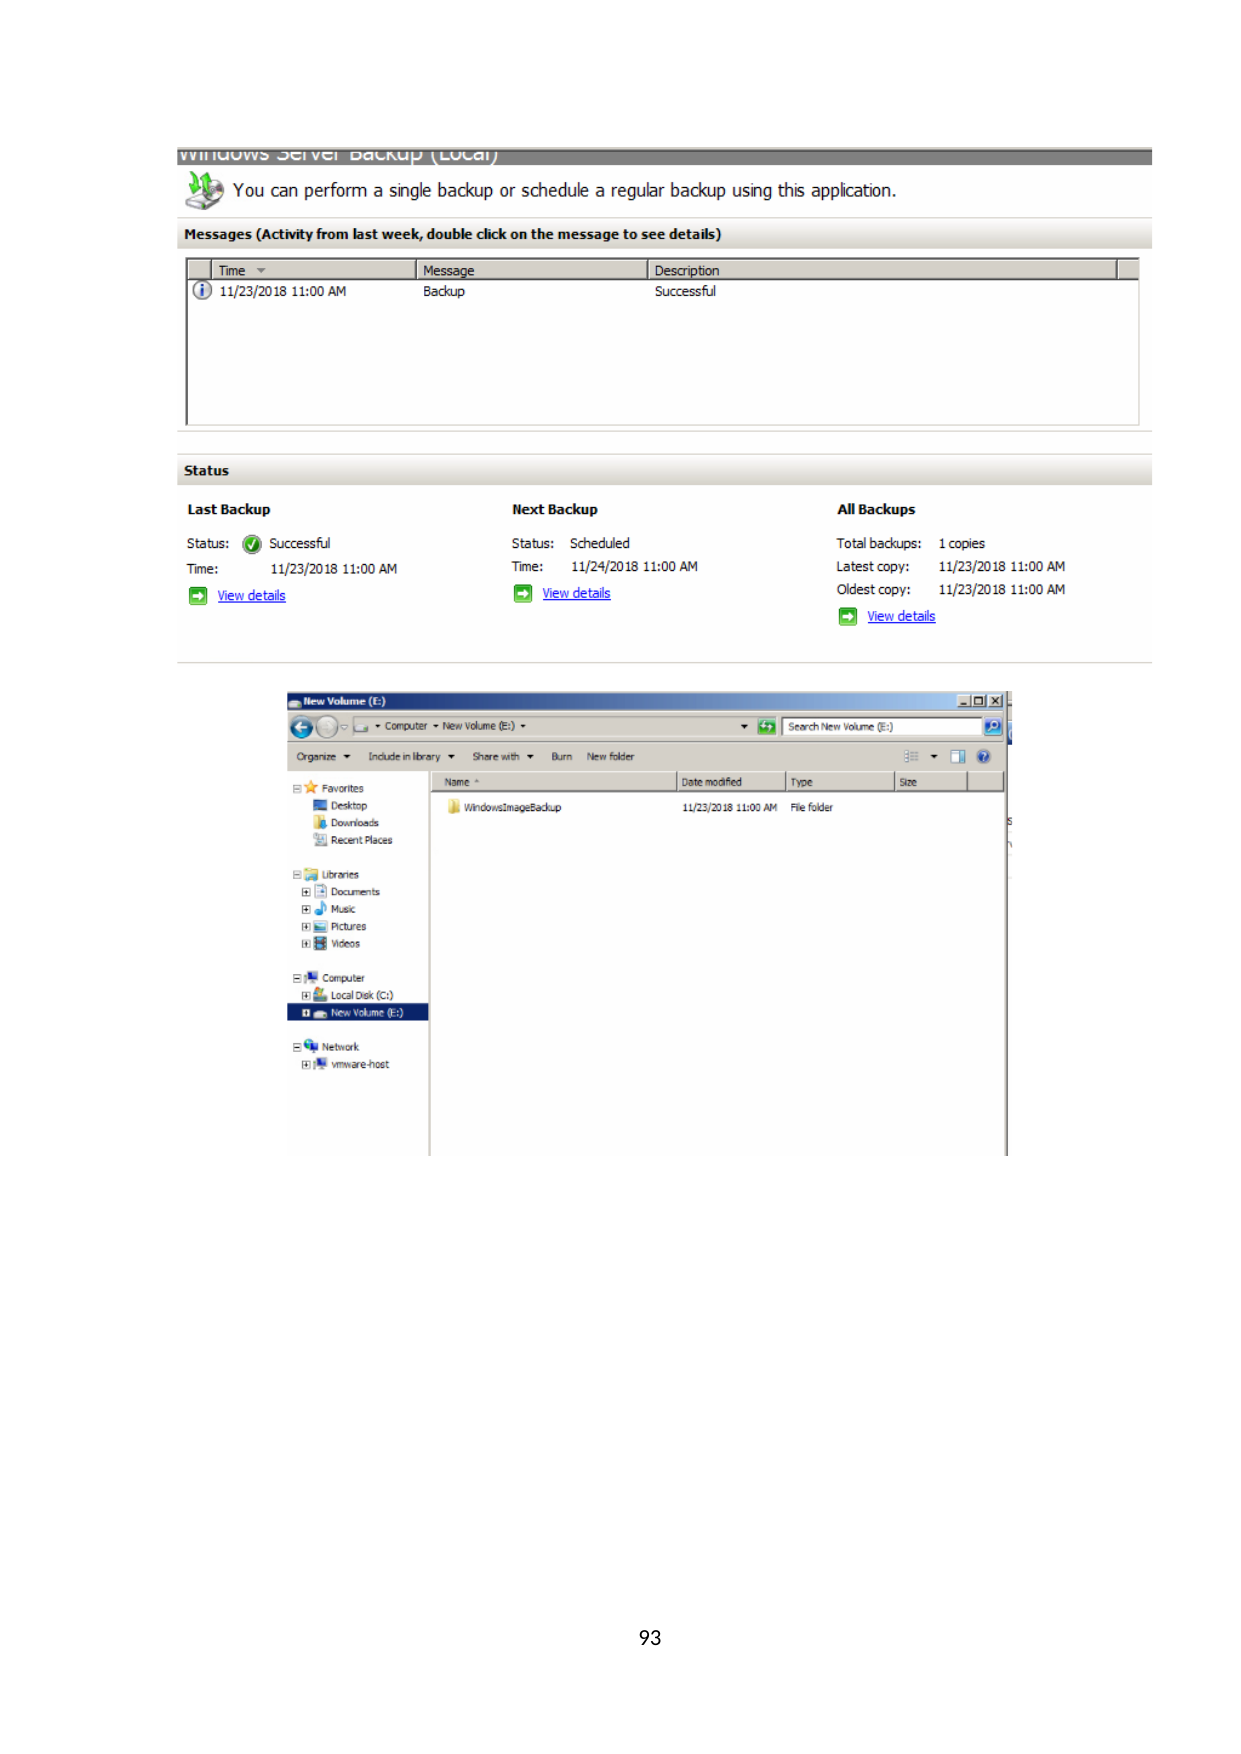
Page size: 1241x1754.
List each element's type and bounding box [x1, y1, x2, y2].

picture [177, 147, 1153, 667]
picture [287, 691, 1013, 1156]
